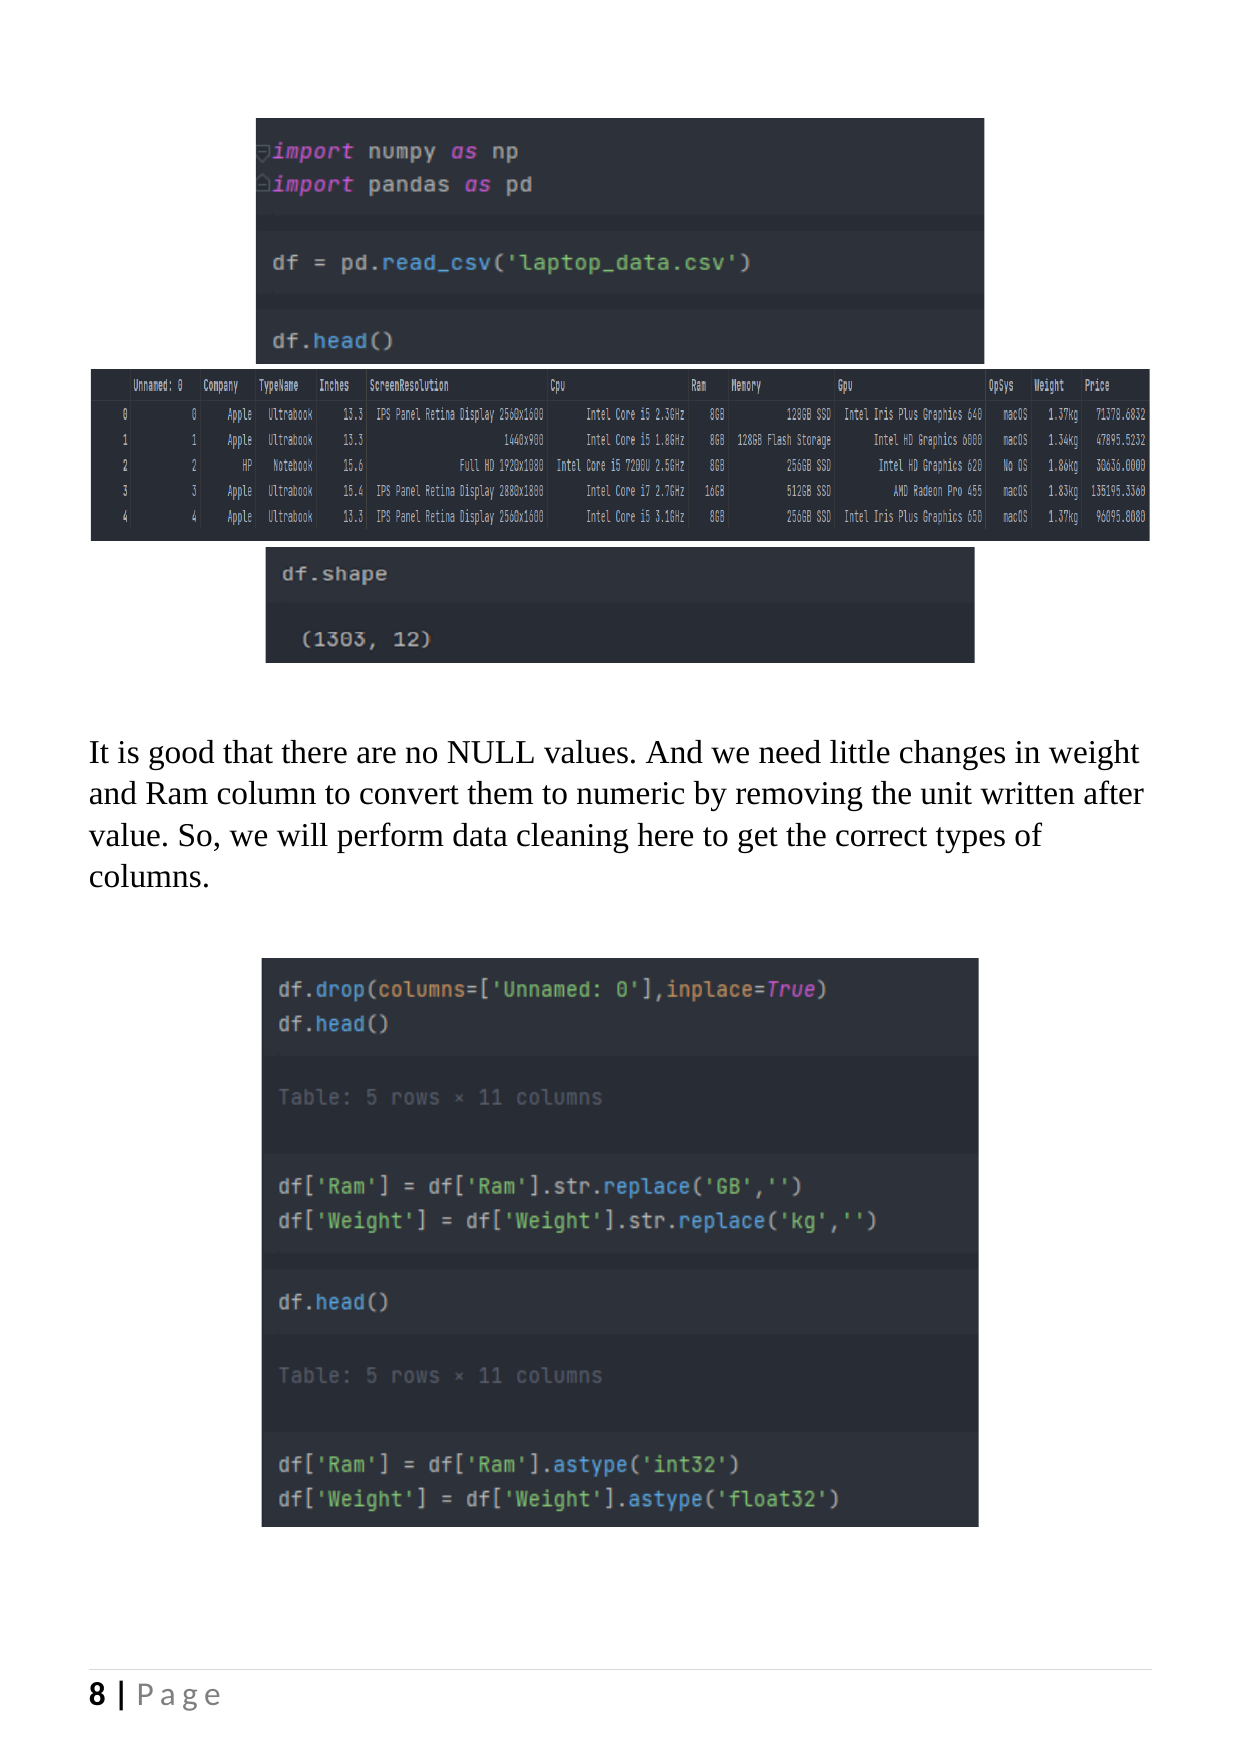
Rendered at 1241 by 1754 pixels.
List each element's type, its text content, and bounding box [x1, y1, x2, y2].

picture [261, 958, 979, 1527]
picture [265, 547, 975, 663]
text It is good that there are no NULL values. And we need little changes in weight and Ram column to convert them to numeric by removing the unit written after value. So, we will perform data cleaning here to get the correct types of columns. [89, 732, 1152, 938]
picture [90, 369, 1150, 541]
picture [255, 118, 985, 364]
